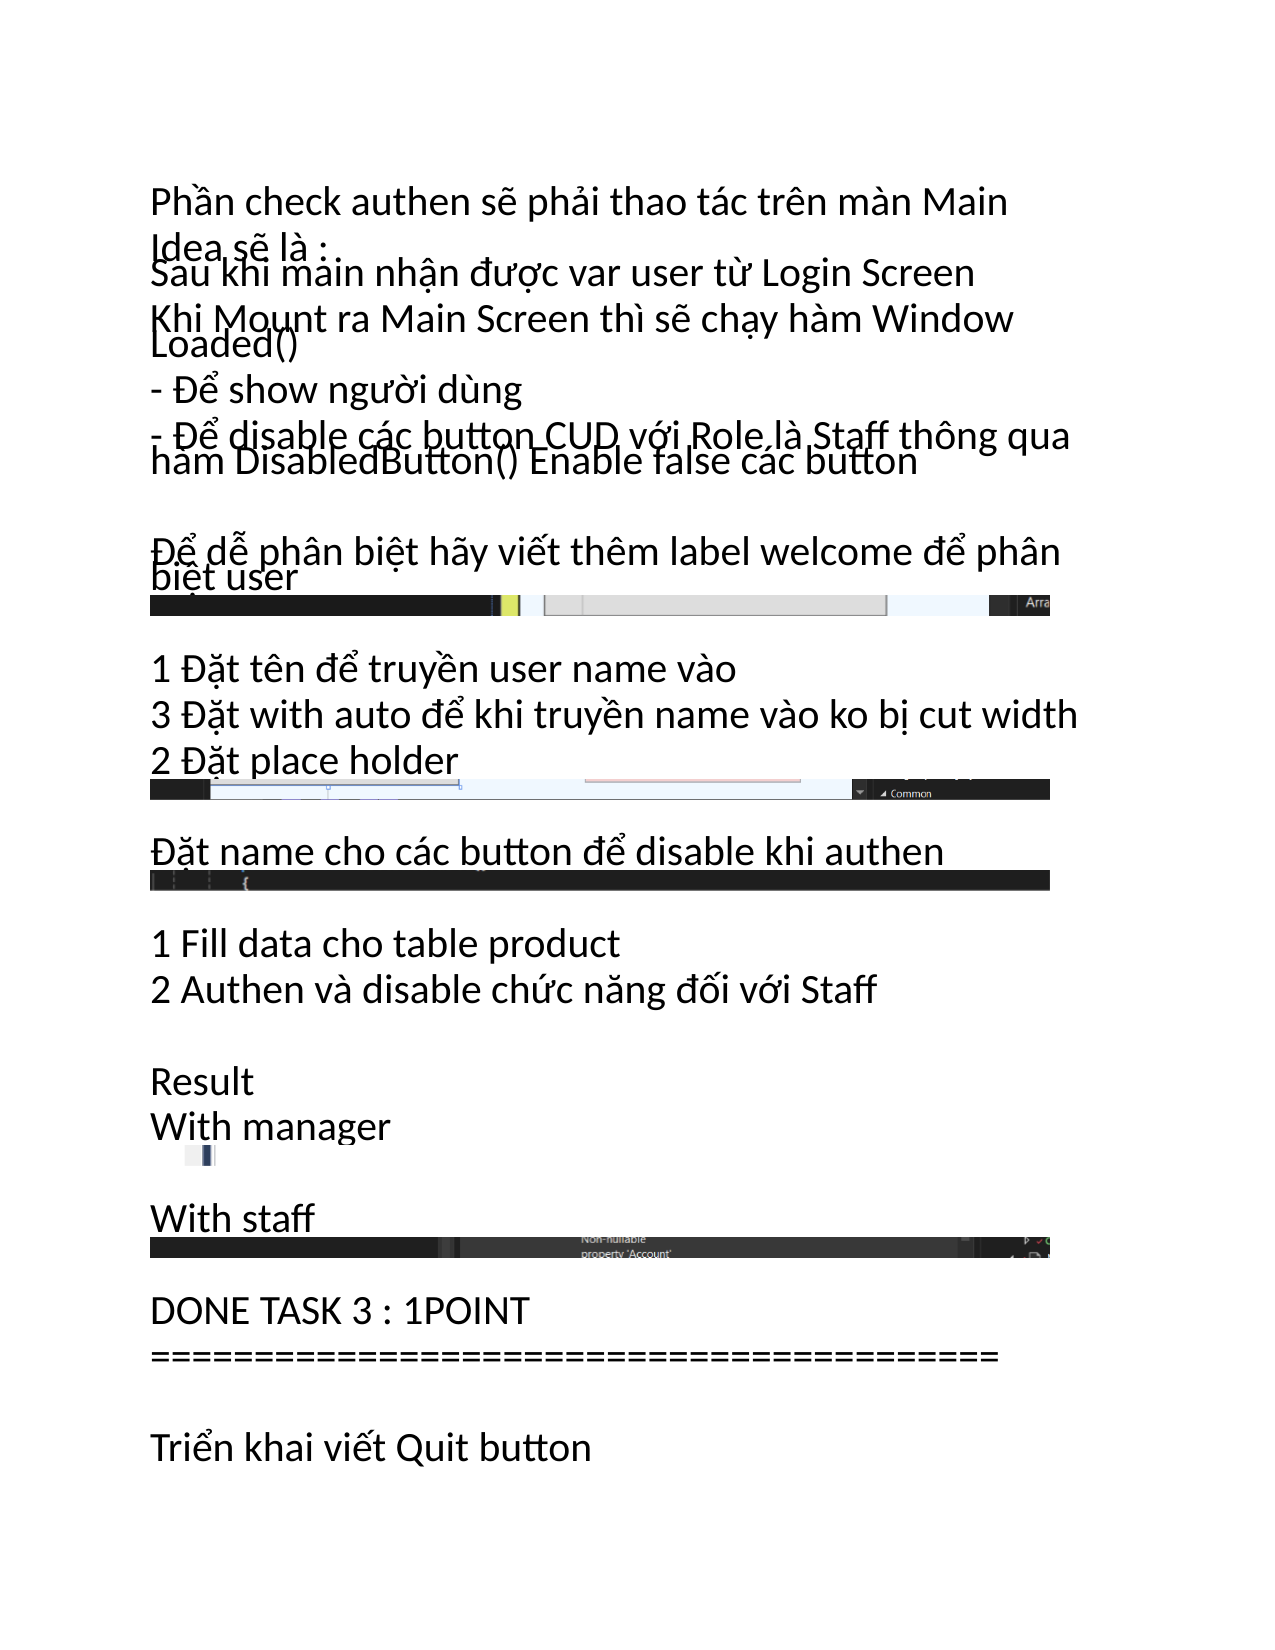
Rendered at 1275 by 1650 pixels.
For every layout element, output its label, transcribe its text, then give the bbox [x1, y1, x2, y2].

text 3 Đặt with auto để khi truyền name vào ko bị cut width [592, 708, 1125, 733]
text - Để show người dùng [508, 383, 1125, 408]
text Phần check authen sẽ phải thao tác trên màn Main [532, 196, 1125, 221]
text - Để show người dùng [150, 383, 355, 408]
text Đặt name cho các button để disable khi authen [150, 846, 1125, 871]
text 1 Fill data cho table product [493, 937, 1125, 962]
text With manager [150, 1121, 341, 1145]
text 3 Đặt with auto để khi truyền name vào ko bị cut width [150, 708, 591, 733]
text - Để disable các button CUD với Role là Staff thông qua hàm DisabledButton() Enable false các button [506, 429, 1125, 479]
text 2 Authen và disable chức năng đối với Staff [150, 983, 652, 1008]
text DONE TASK 3 : 1POINT [150, 1304, 1125, 1329]
text 2 Authen và disable chức năng đối với Staff [652, 983, 1125, 1008]
text 1 Đặt tên để truyền user name vào [150, 662, 426, 687]
text With staff [150, 1212, 1125, 1237]
text Triển khai viết Quit button [417, 1442, 1125, 1467]
text - Để show người dùng [355, 383, 508, 408]
text Khi Mount ra Main Screen thì sẽ chạy hàm Window Loaded() [150, 312, 282, 362]
text Phần check authen sẽ phải thao tác trên màn Main [150, 196, 529, 221]
text With manager [342, 1121, 1125, 1146]
text Khi Mount ra Main Screen thì sẽ chạy hàm Window Loaded() [289, 312, 1125, 362]
text 2 Đặt place holder [150, 754, 252, 779]
text Để dễ phân biệt hãy viết thêm label welcome để phân biệt user [150, 546, 1125, 596]
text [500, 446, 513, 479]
text Idea sẽ là : Sau khi main nhận được var user từ Login Screen [150, 242, 1125, 292]
text - Để disable các button CUD với Role là Staff thông qua hàm DisabledButton() Enable false các button [150, 429, 502, 479]
text Triển khai viết Quit button [150, 1442, 421, 1467]
text 2 Đặt place holder [255, 754, 1125, 779]
text 1 Đặt tên để truyền user name vào [427, 662, 1125, 687]
text Result [150, 1075, 1125, 1100]
text ========================================= [150, 1350, 1125, 1375]
text 1 Fill data cho table product [150, 937, 490, 962]
